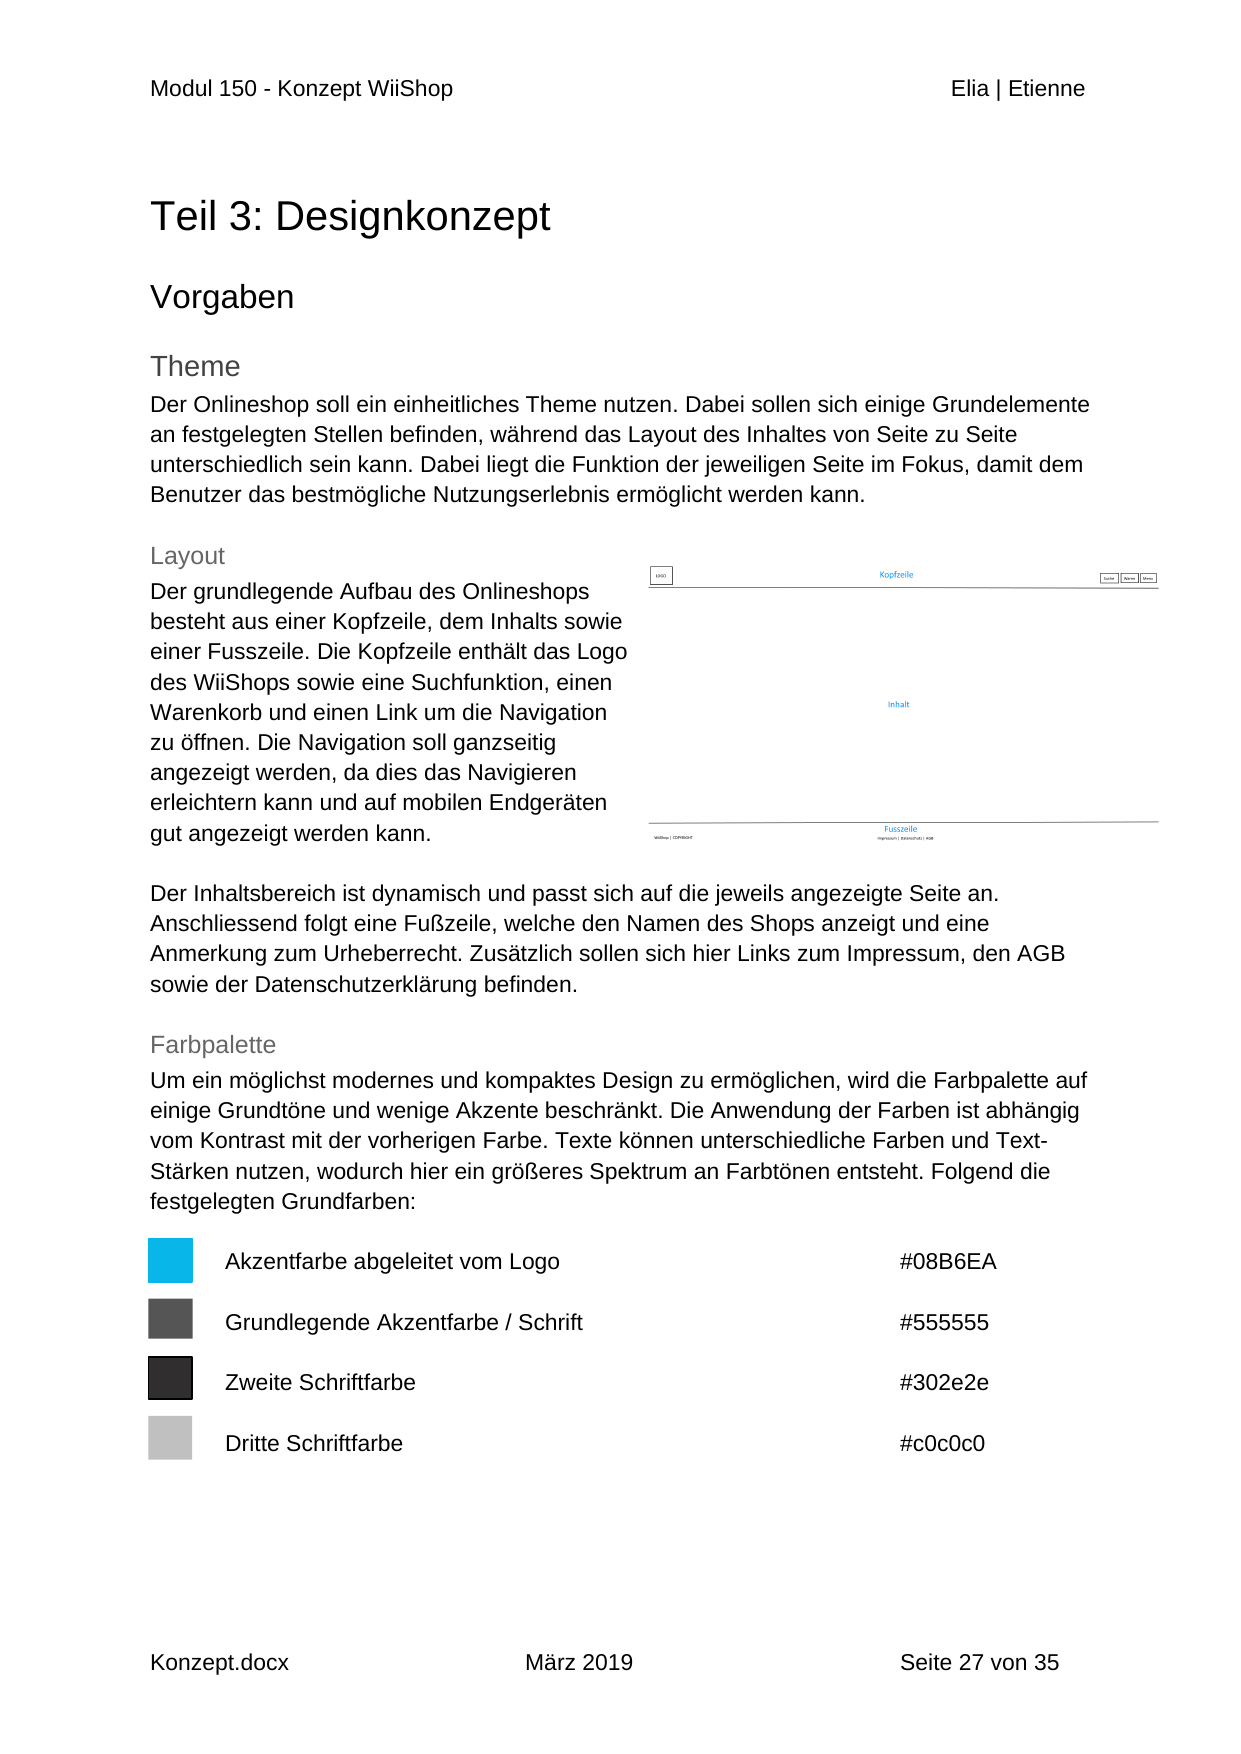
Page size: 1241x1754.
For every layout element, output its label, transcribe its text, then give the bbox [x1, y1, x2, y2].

text Um ein möglichst modernes und kompaktes Design zu ermöglichen, wird die Farbpalette auf einige Grundtöne und wenige Akzente beschränkt. Die Anwendung der Farben ist abhängig vom Kontrast mit der vorherigen Farbe. Texte können unterschiedliche Farben und Text-Stärken nutzen, wodurch hier ein größeres Spektrum an Farbtönen entsteht. Folgend die festgelegten Grundfarben: [150, 1067, 1090, 1214]
picture [648, 564, 1159, 852]
text Der grundlegende Aufbau des Onlineshops besteht aus einer Kopfzeile, dem Inhalts sowie einer Fusszeile. Die Kopfzeile enthält das Logo des WiiShops sowie eine Suchfunktion, einen Warenkorb und einen Link um die Navigation zu öffnen. Die Navigation soll ganzseitig angezeigt werden, da dies das Navigieren erleichtern kann und auf mobilen Endgeräten gut angezeigt werden kann. [150, 578, 648, 846]
text Der Onlineshop soll ein einheitliches Theme nutzen. Dabei sollen sich einige Grundelemente an festgelegten Stellen befinden, während das Layout des Inhaltes von Seite zu Seite unterschiedlich sein kann. Dabei liegt die Funktion der jeweiligen Seite im Fokus, damit dem Benutzer das bestmögliche Nutzungserlebnis ermöglicht werden kann. [150, 391, 1090, 508]
text Akzentfarbe abgeleitet vom Logo #08B6EA [193, 1248, 1090, 1274]
text Grundlegende Akzentfarbe / Schrift #555555 [193, 1309, 1090, 1335]
subtitle Theme [150, 349, 1090, 382]
text Dritte Schriftfarbe #c0c0c0 [193, 1429, 1090, 1456]
subtitle Layout [150, 541, 1090, 569]
subtitle Teil 3: Designkonzept [150, 192, 1090, 239]
subtitle Farbpalette [150, 1030, 1090, 1059]
text Der Inhaltsbereich ist dynamisch und passt sich auf die jeweils angezeigte Seite an. Anschliessend folgt eine Fußzeile, welche den Namen des Shops anzeigt und eine Anmerkung zum Urheberrecht. Zusätzlich sollen sich hier Links zum Impressum, den AGB sowie der Datenschutzerklärung befinden. [150, 880, 1090, 997]
text Zweite Schriftfarbe #302e2e [193, 1369, 1090, 1395]
subtitle Vorgaben [150, 277, 1090, 316]
